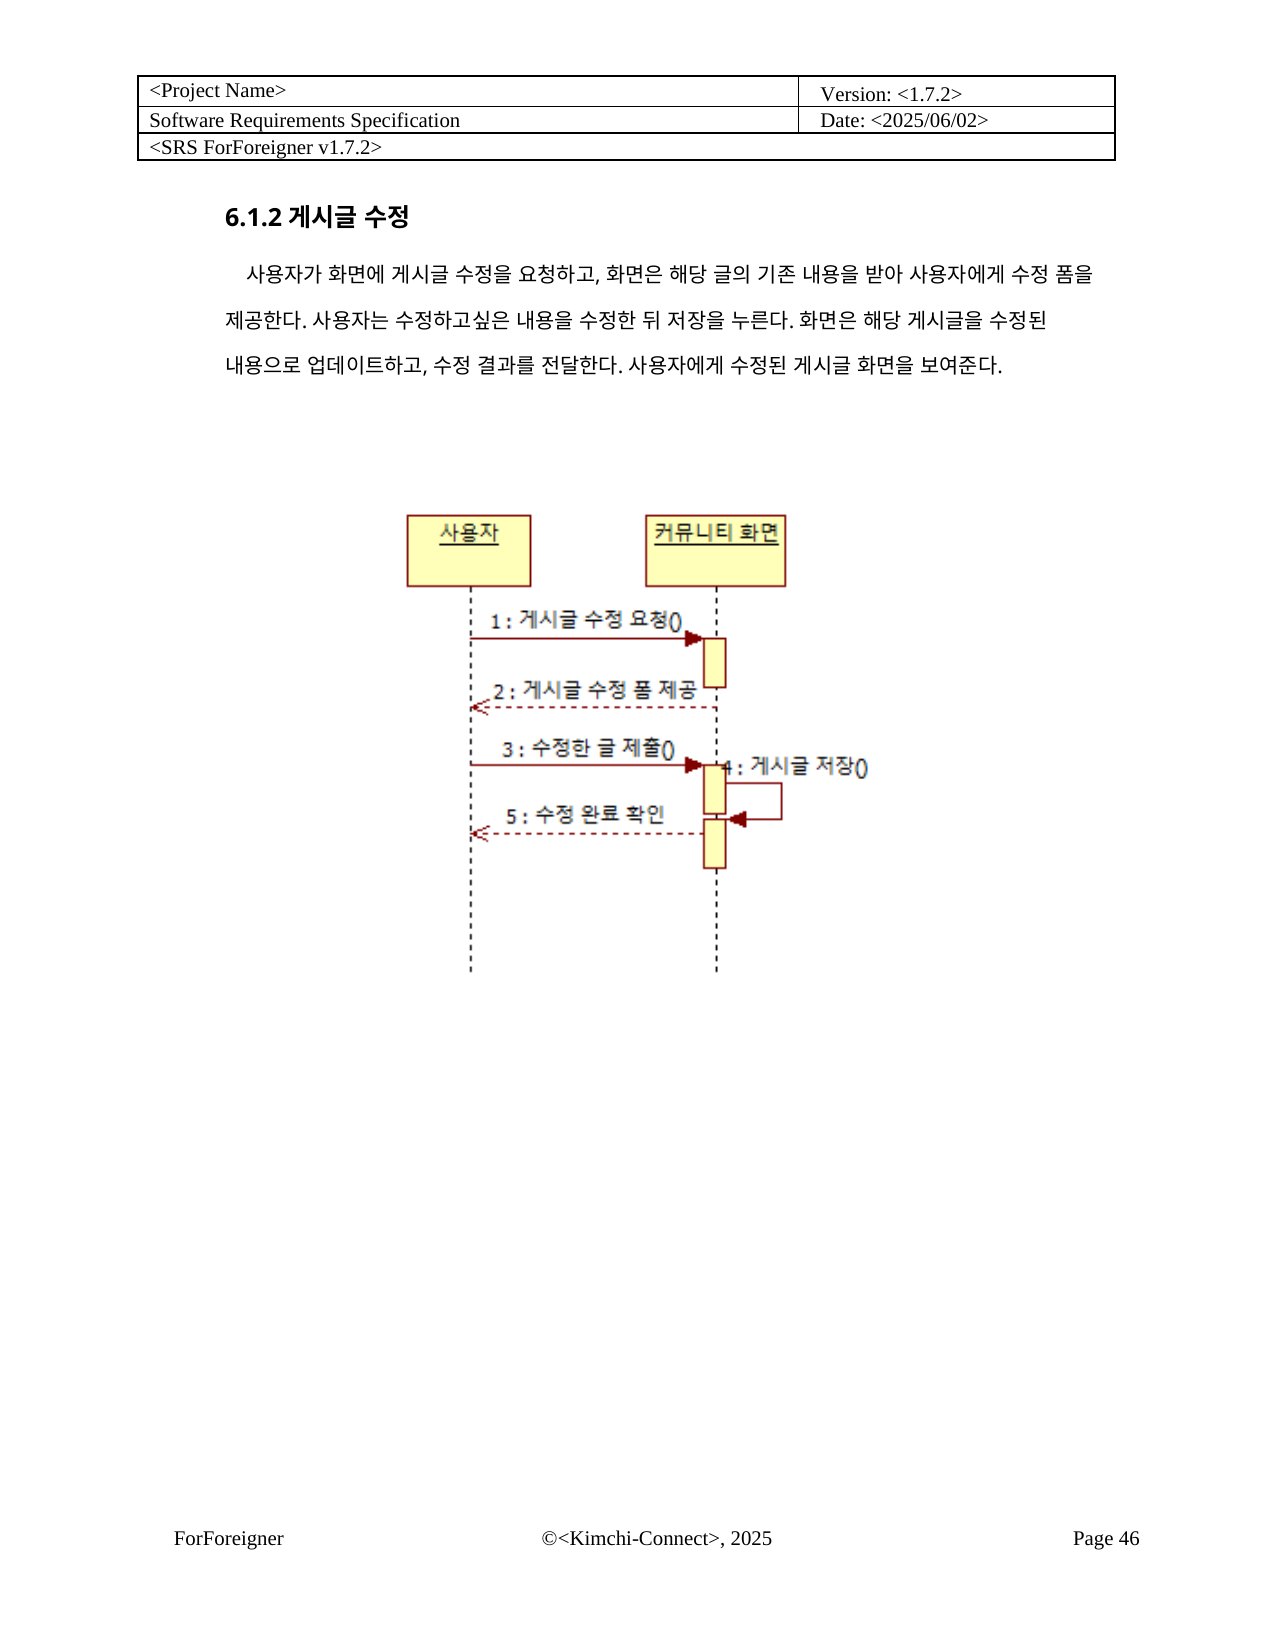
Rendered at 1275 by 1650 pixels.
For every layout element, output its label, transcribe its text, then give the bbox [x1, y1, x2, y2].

text 사용자가 화면에 게시글 수정을 요청하고, 화면은 해당 글의 기존 내용을 받아 사용자에게 수정 폼을 제공한다. 사용자는 수정하고싶은 내용을 수정한 뒤 저장을 누른다. 화면은 해당 게시글을 수정된 내용으로 업데이트하고, 수정 결과를 전달한다. 사용자에게 수정된 게시글 화면을 보여준다. [225, 258, 1125, 380]
subtitle 6.1.2 게시글 수정 [150, 198, 1125, 234]
picture [371, 480, 904, 1014]
